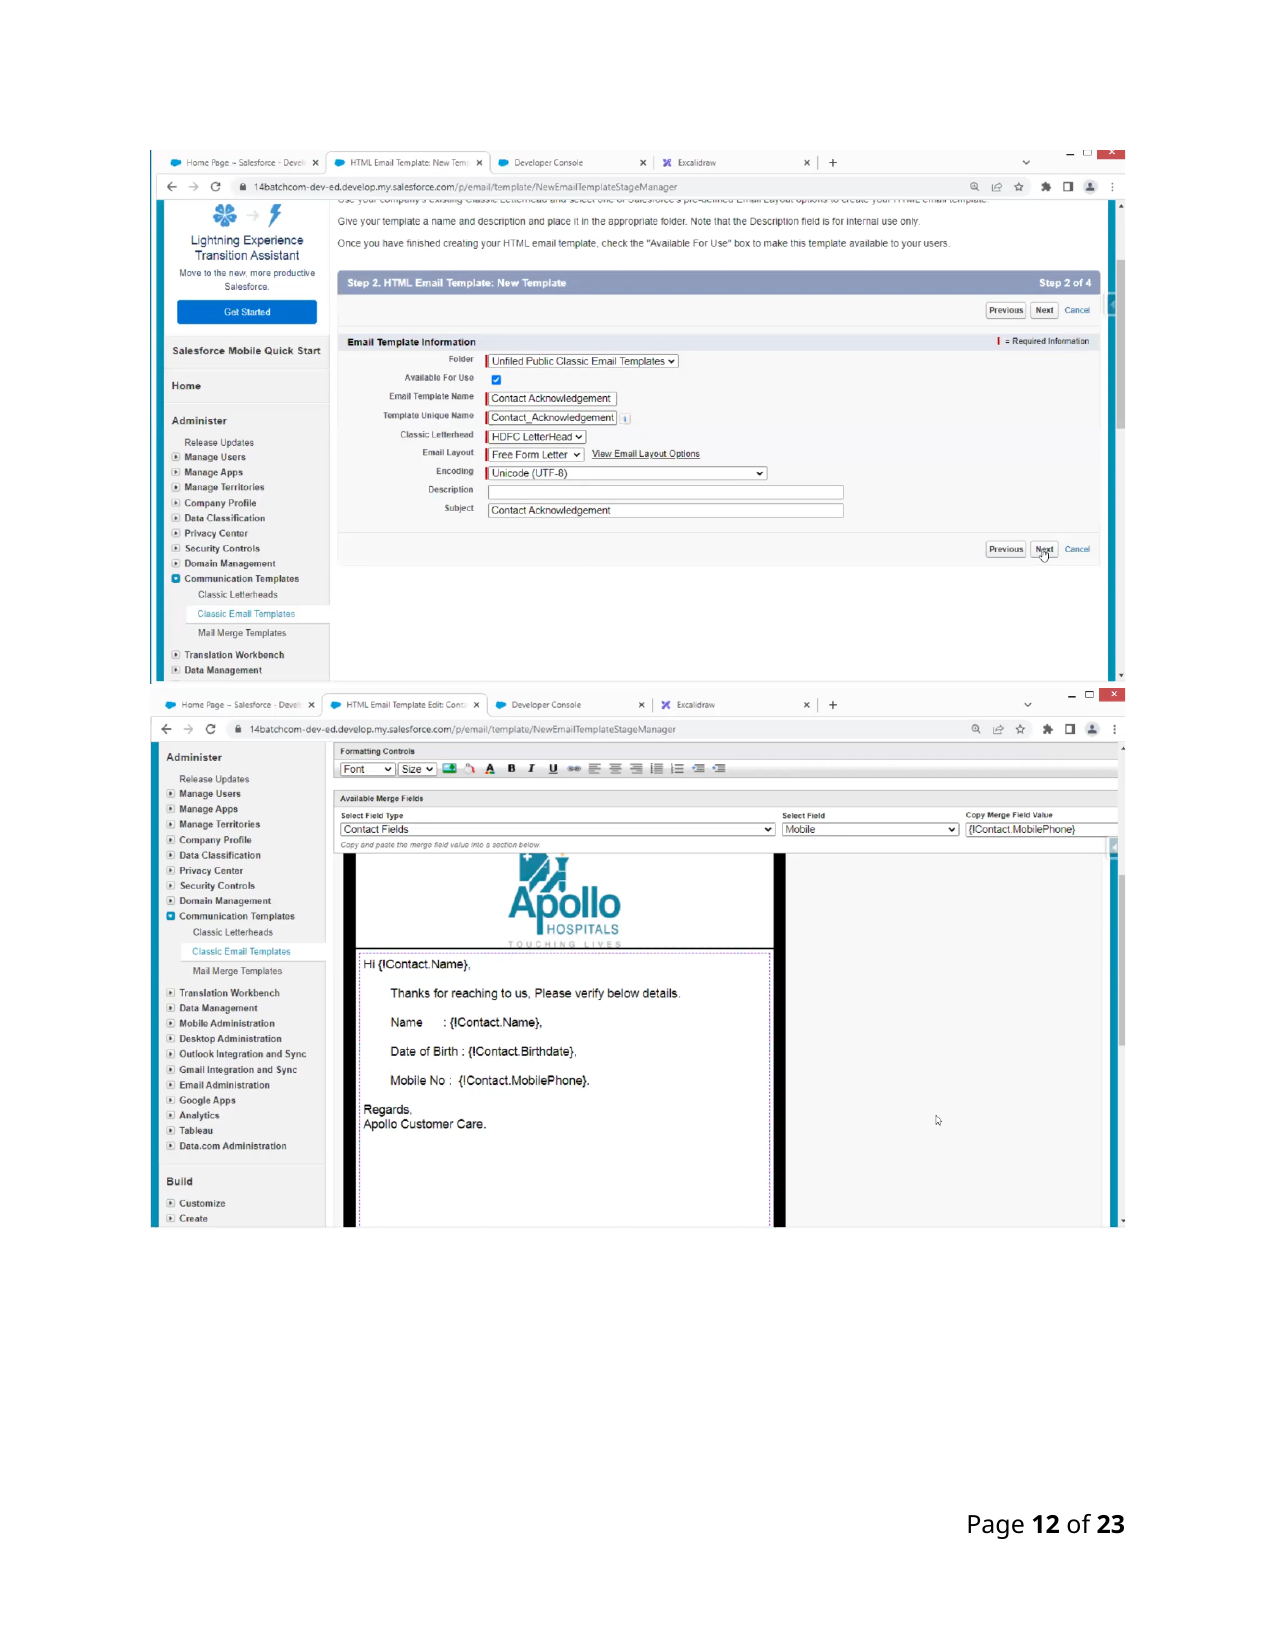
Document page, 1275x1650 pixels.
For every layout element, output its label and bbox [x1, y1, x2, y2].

picture [150, 150, 1125, 684]
picture [150, 688, 1125, 1229]
